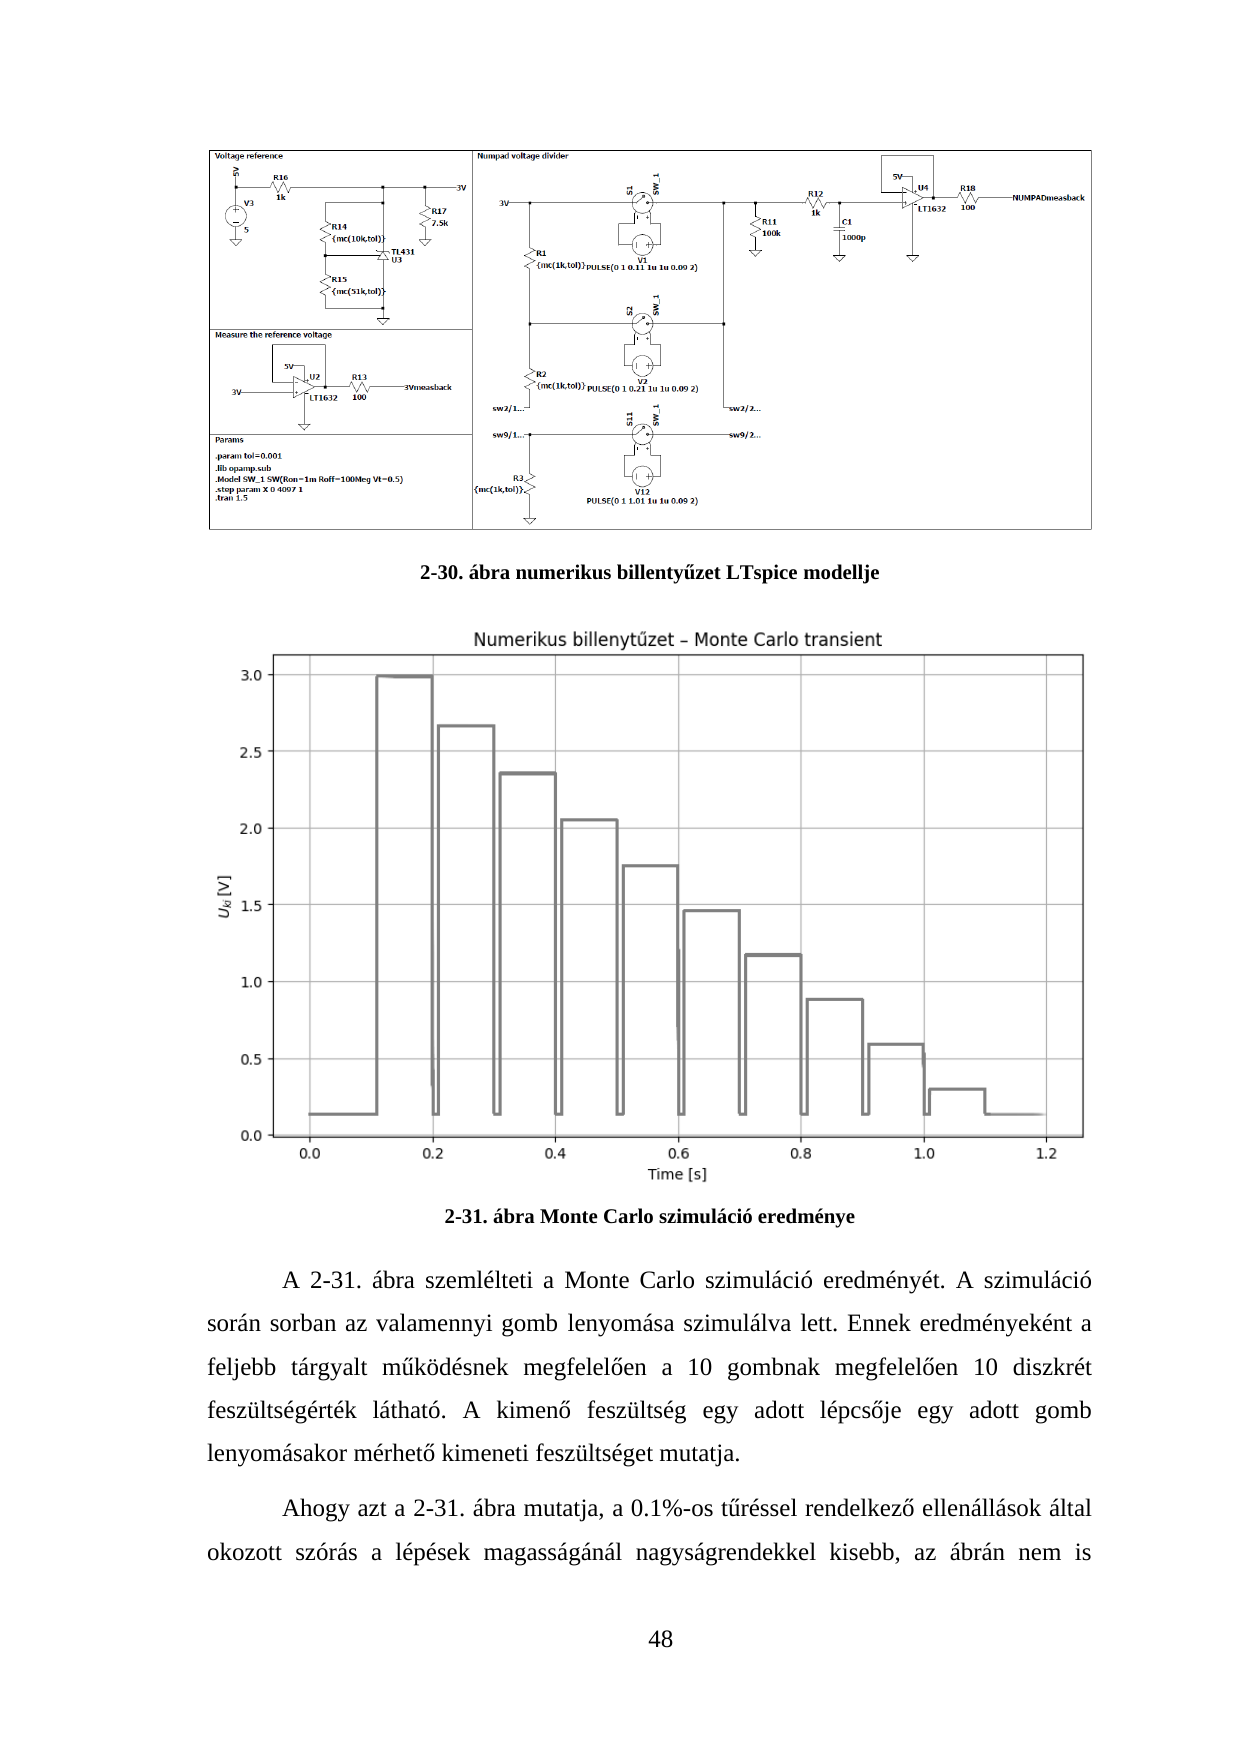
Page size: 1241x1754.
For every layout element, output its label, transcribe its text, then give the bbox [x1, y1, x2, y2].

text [207, 1493, 1092, 1565]
picture [206, 147, 1093, 534]
picture [206, 621, 1093, 1192]
